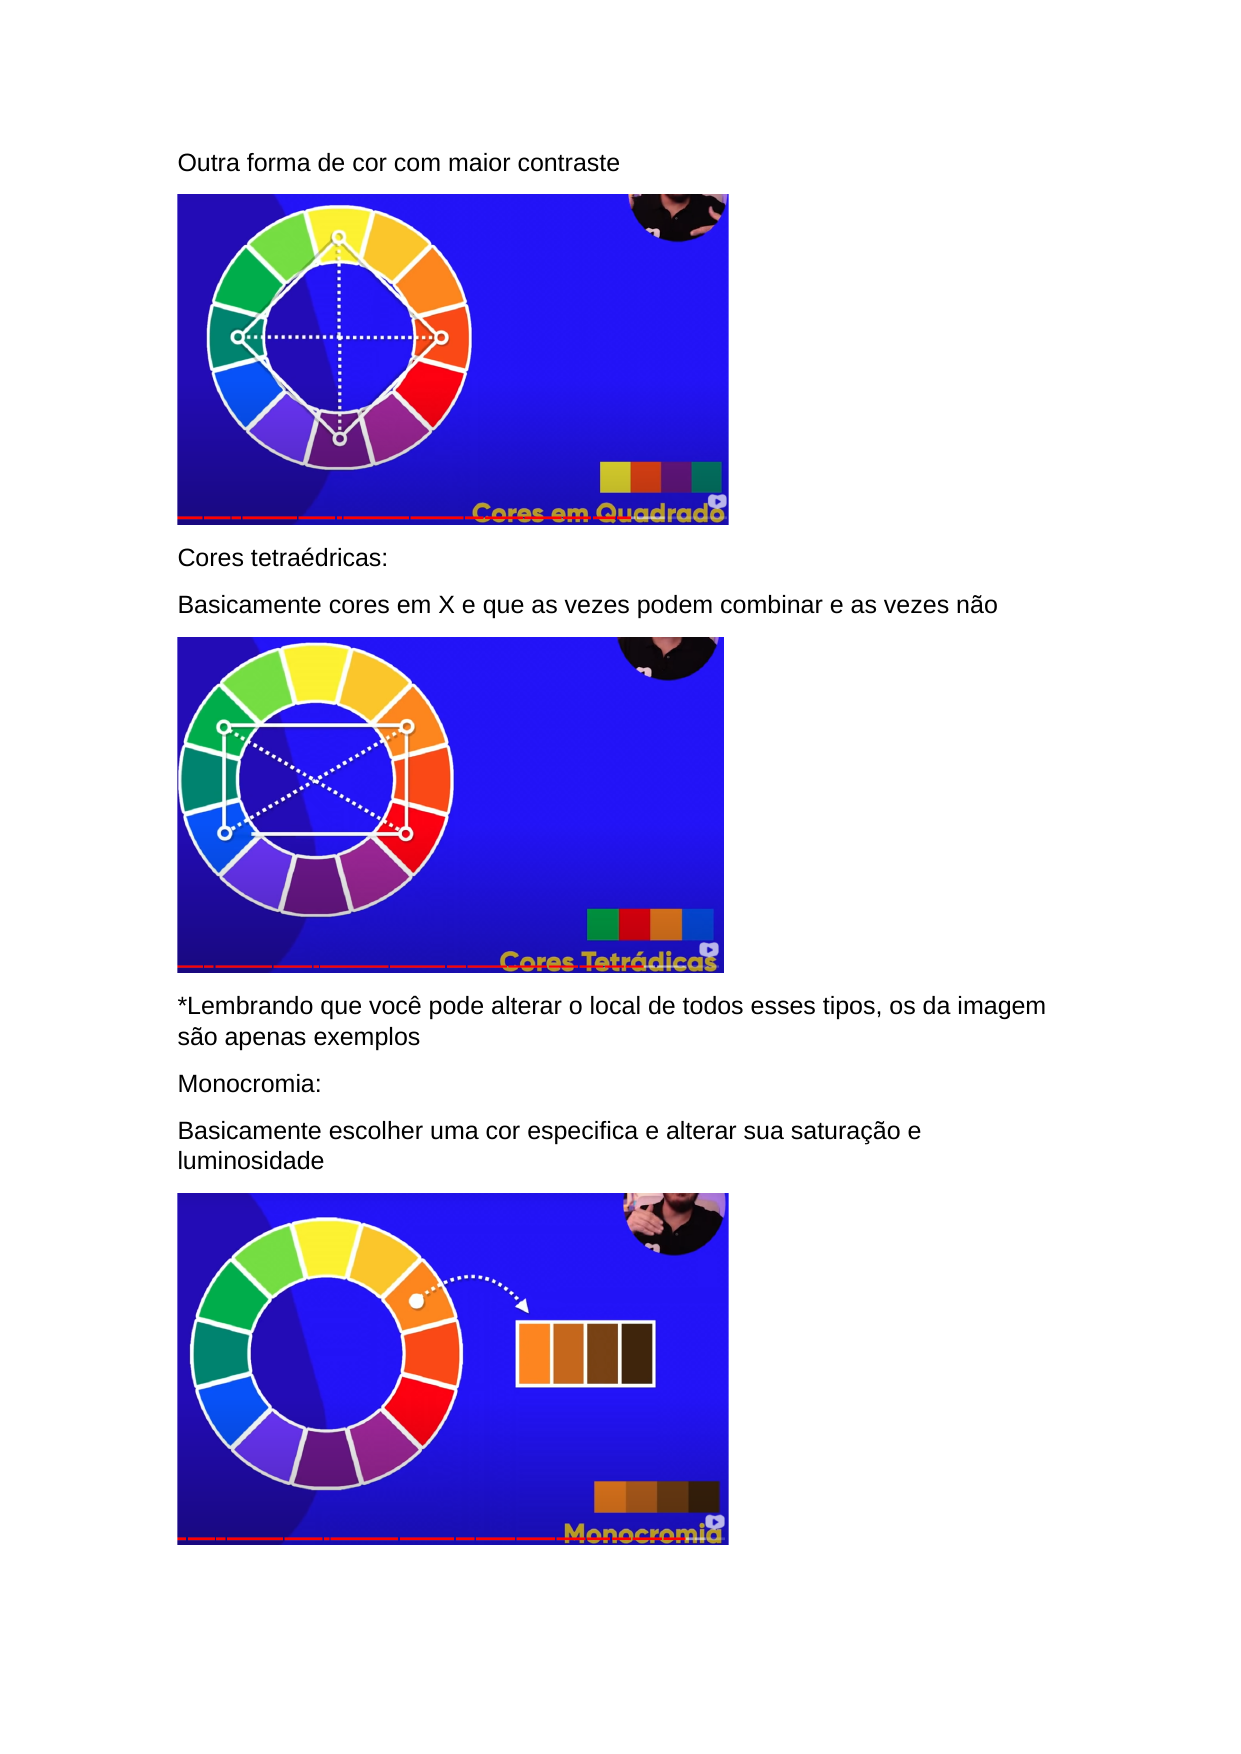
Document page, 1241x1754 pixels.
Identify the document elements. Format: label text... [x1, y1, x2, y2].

text Monocromia: [177, 1069, 1063, 1097]
picture [177, 637, 724, 973]
text *Lembrando que você pode alterar o local de todos esses tipos, os da imagem são apenas exemplos [177, 991, 1063, 1050]
picture [177, 194, 729, 525]
text Outra forma de cor com maior contraste [177, 148, 1063, 176]
text Cores tetraédricas: [177, 543, 1063, 572]
text Basicamente escolher uma cor especifica e alterar sua saturação e luminosidade [177, 1116, 1063, 1175]
text Basicamente cores em X e que as vezes podem combinar e as vezes não [177, 590, 1063, 619]
picture [177, 1193, 729, 1545]
